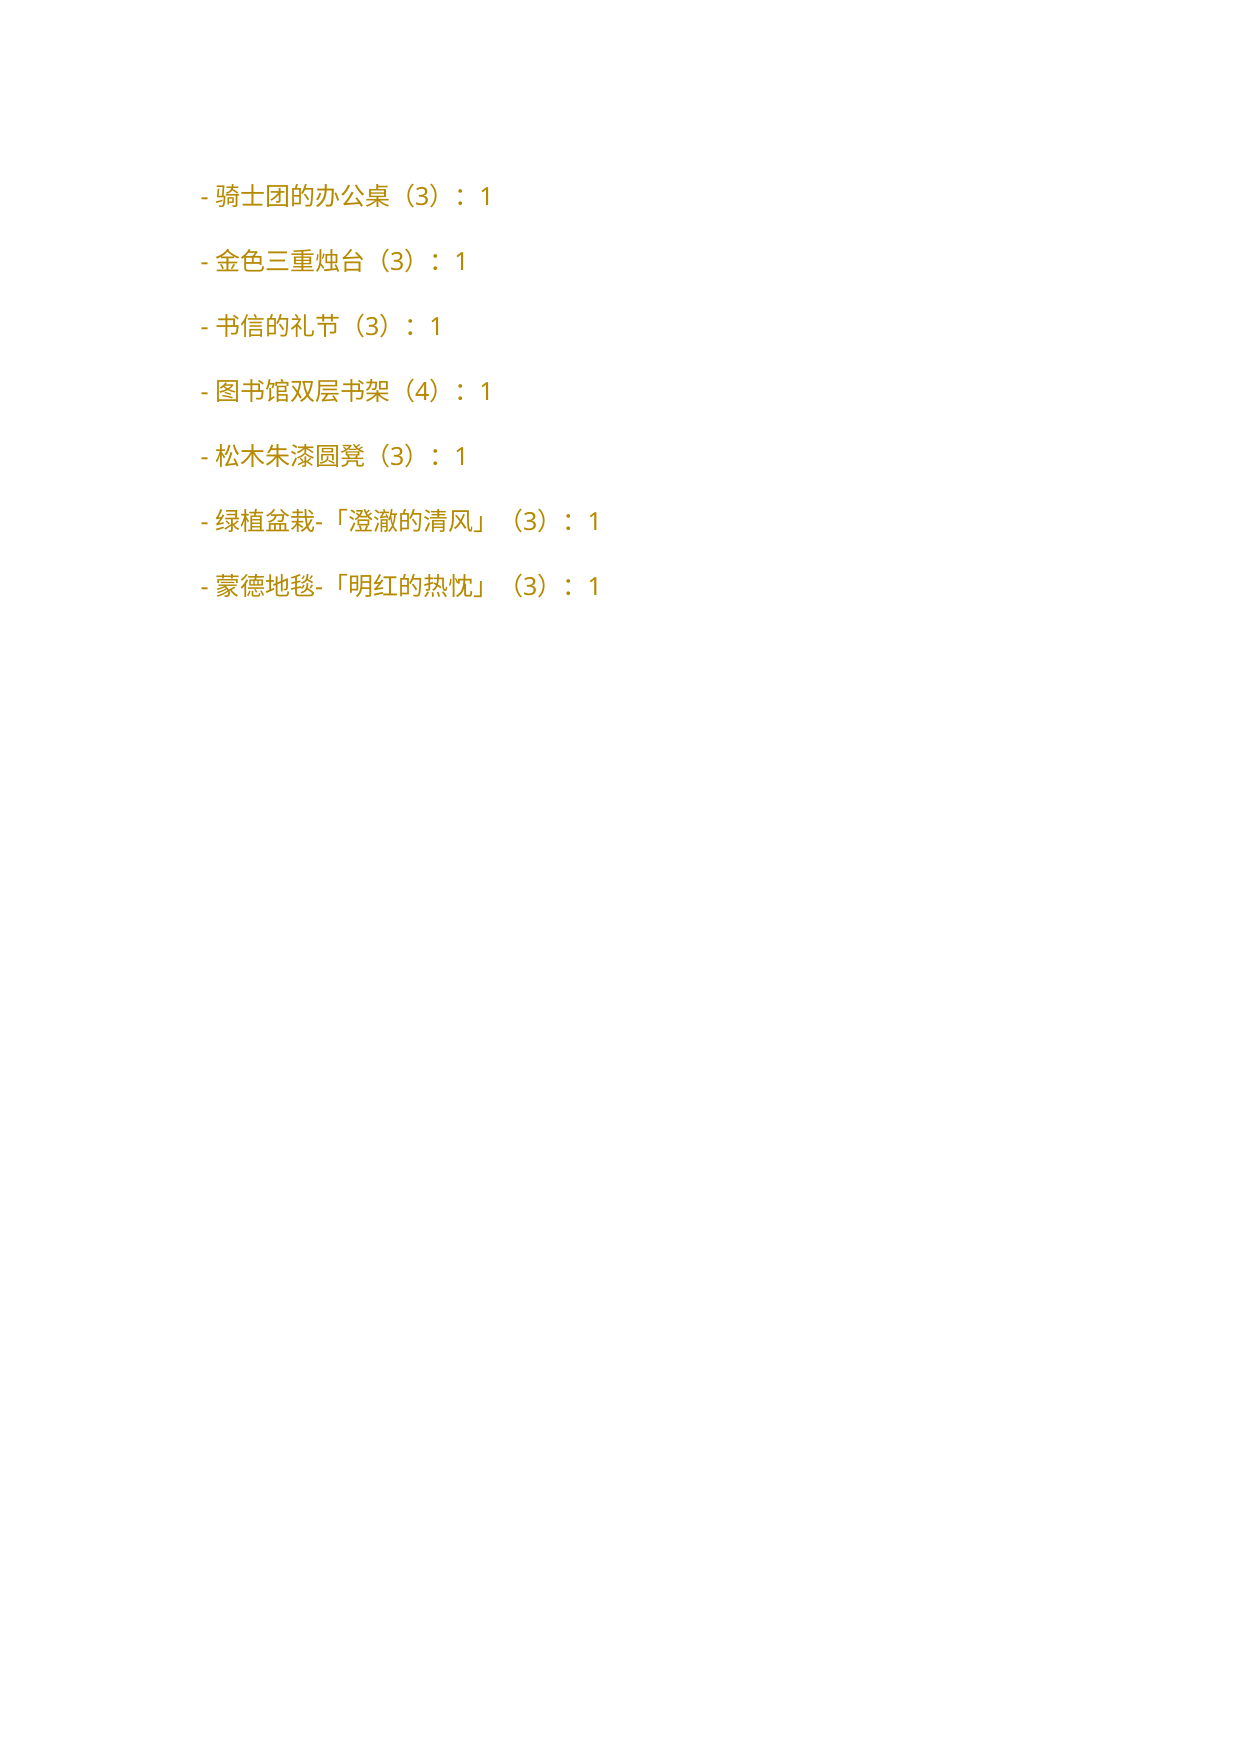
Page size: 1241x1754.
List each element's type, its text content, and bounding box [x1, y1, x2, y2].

text - 骑士团的办公桌（3）：1 [187, 162, 1053, 227]
text - 松木朱漆圆凳（3）：1 [187, 422, 1053, 487]
text - 蒙德地毯-「明红的热忱」（3）：1 [187, 552, 1053, 617]
text - 金色三重烛台（3）：1 [187, 227, 1053, 292]
text - 书信的礼节（3）：1 [187, 292, 1053, 357]
text - 绿植盆栽-「澄澈的清风」（3）：1 [187, 487, 1053, 552]
text - 图书馆双层书架（4）：1 [187, 357, 1053, 422]
